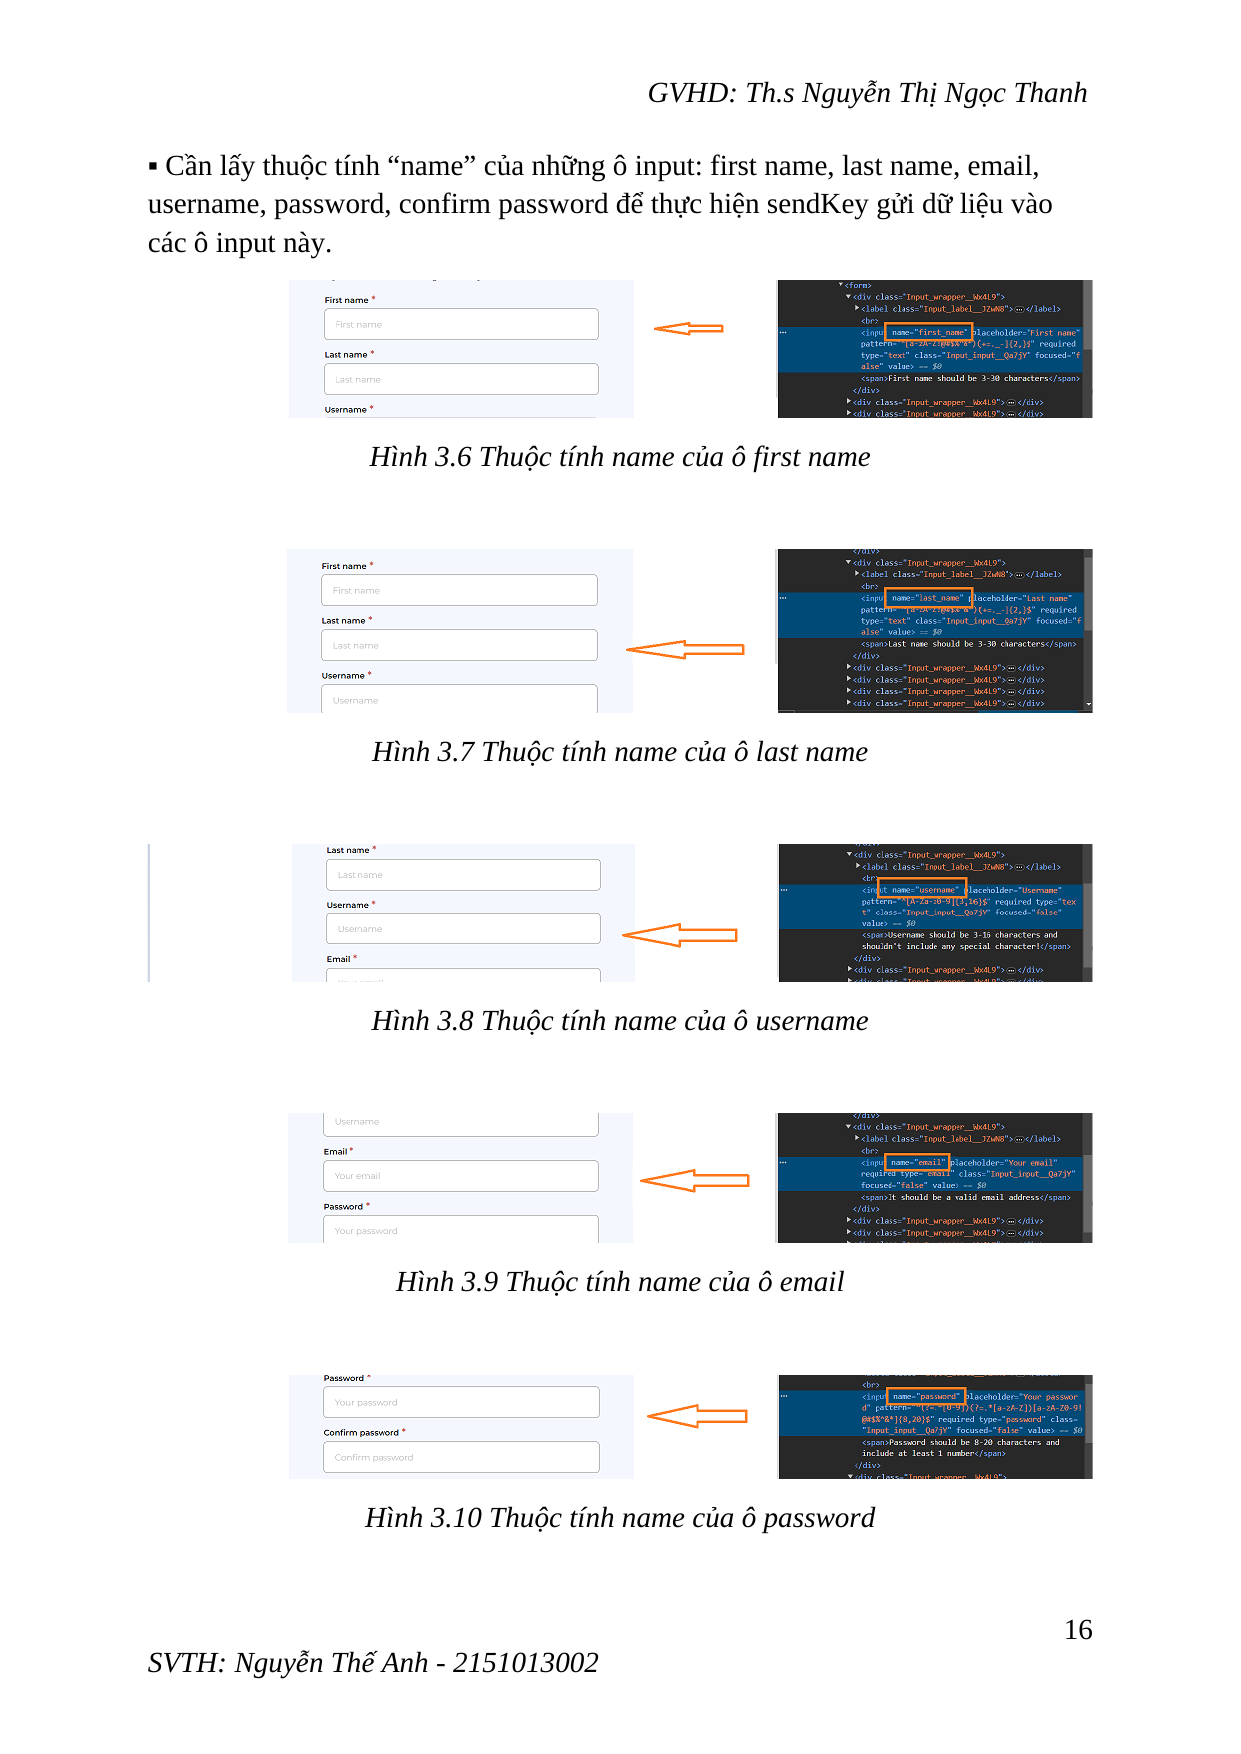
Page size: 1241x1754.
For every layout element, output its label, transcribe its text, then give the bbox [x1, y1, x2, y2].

text Hình 3.8 Thuộc tính name của ô username [148, 1003, 1092, 1037]
text Hình 3.7 Thuộc tính name của ô last name [148, 734, 1092, 768]
picture [147, 549, 1093, 713]
picture [147, 844, 1093, 982]
picture [147, 1375, 1093, 1479]
text Hình 3.10 Thuộc tính name của ô password [148, 1500, 1092, 1534]
text Hình 3.9 Thuộc tính name của ô email [148, 1264, 1092, 1298]
picture [147, 1113, 1093, 1243]
picture [147, 280, 1093, 418]
text ▪ Cần lấy thuộc tính “name” của những ô input: first name, last name, email, username, password, confirm password để thực hiện sendKey gửi dữ liệu vào các ô input này. [148, 148, 1092, 258]
text Hình 3.6 Thuộc tính name của ô first name [148, 439, 1092, 473]
